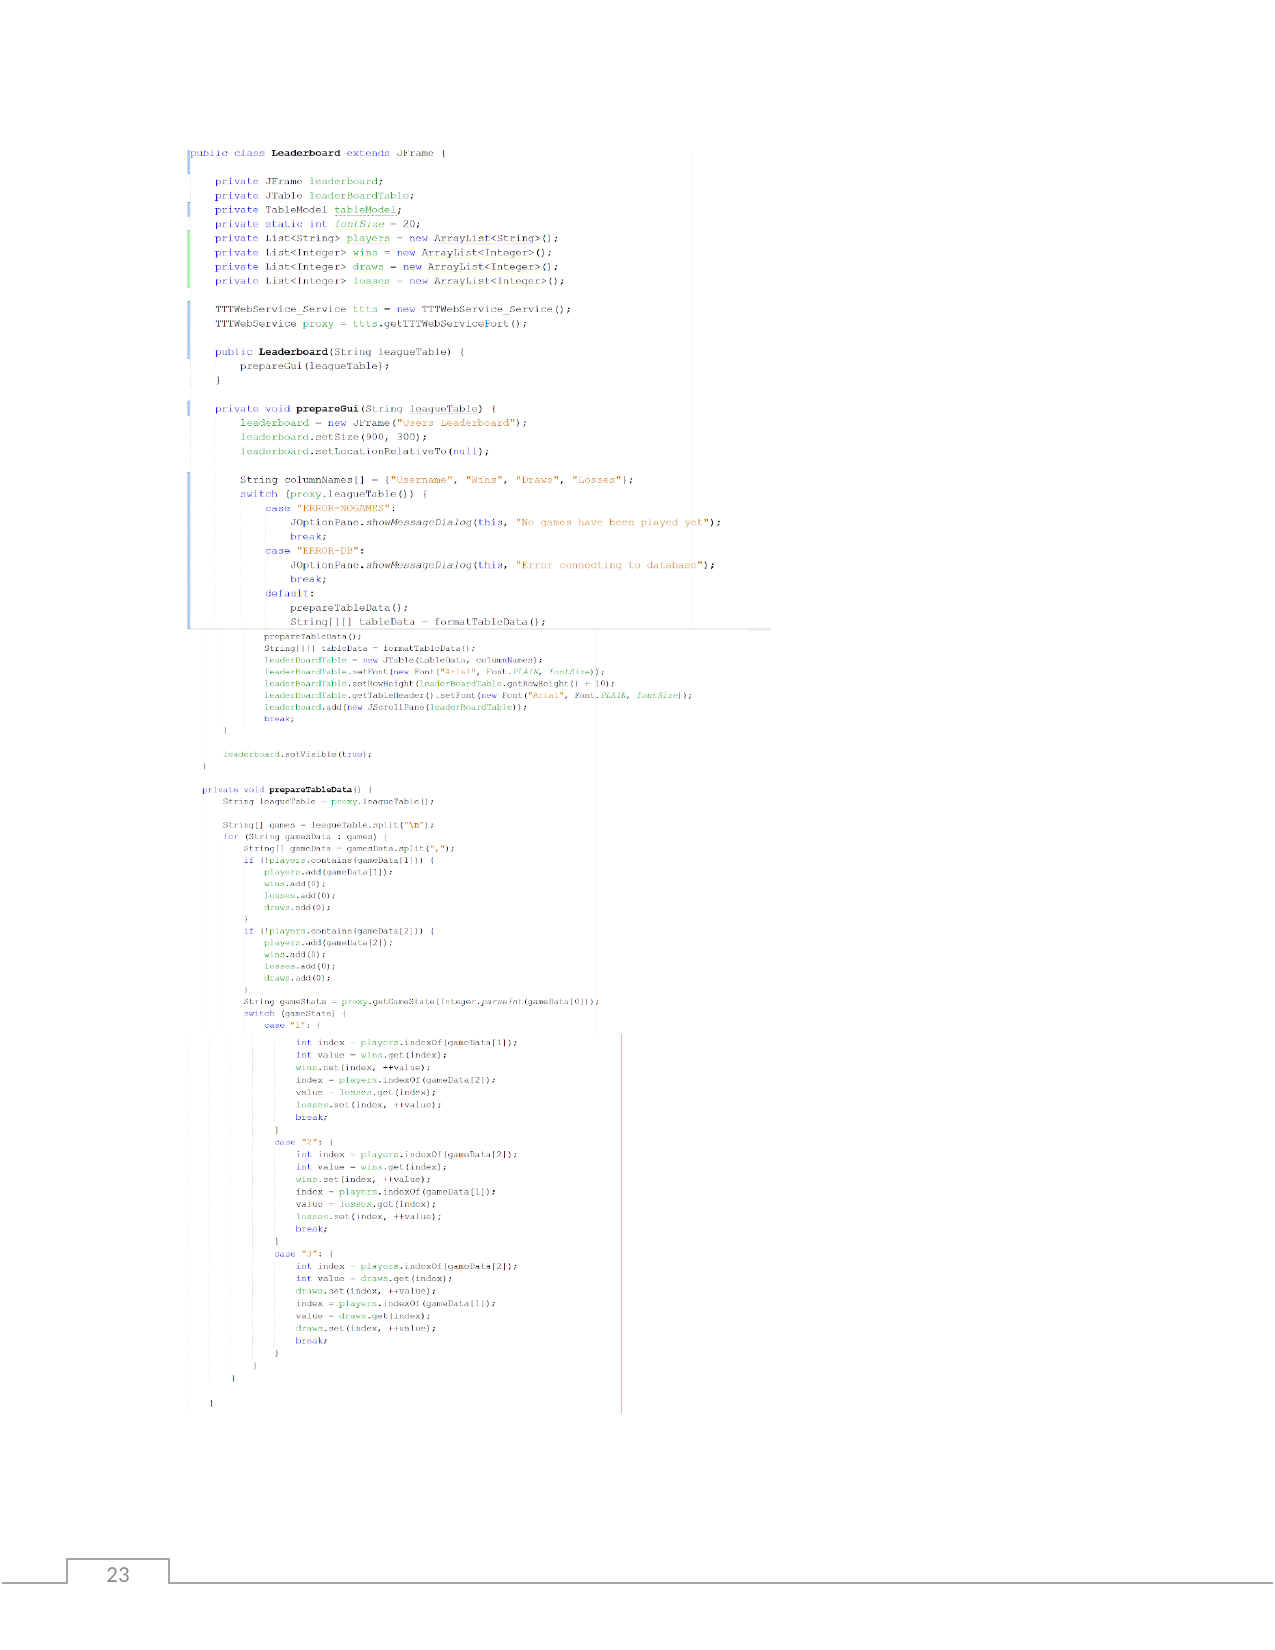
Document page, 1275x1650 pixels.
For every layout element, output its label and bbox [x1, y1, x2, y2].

picture [187, 150, 771, 1413]
